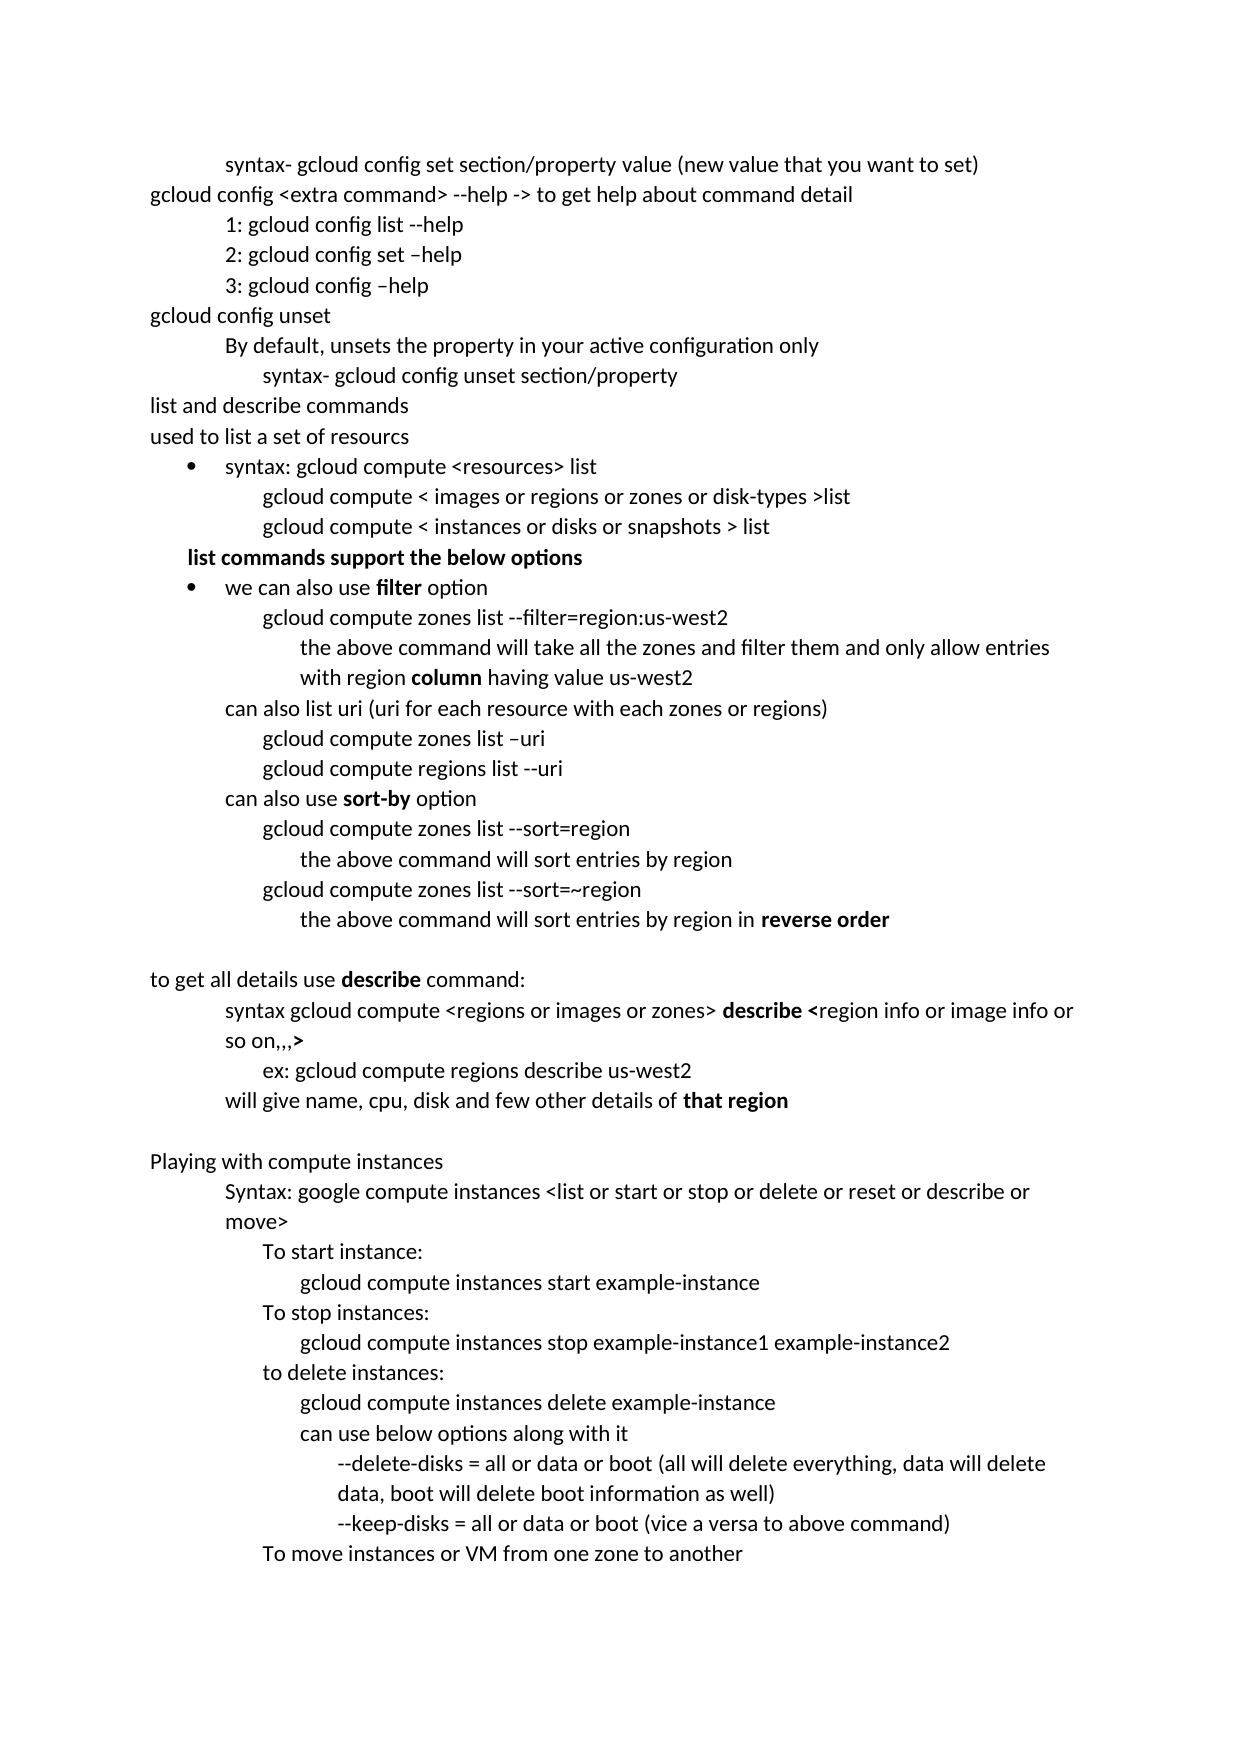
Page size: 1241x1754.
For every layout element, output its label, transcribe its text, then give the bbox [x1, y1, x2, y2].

list syntax: gcloud compute <resources> list [187, 452, 1090, 480]
list gcloud compute zones list --sort=region [262, 814, 1090, 843]
list list commands support the below options [187, 543, 1090, 571]
list --delete-disks = all or data or boot (all will delete everything, data will delete data, boot will delete boot information as well) [337, 1449, 1090, 1507]
list To start instance: [262, 1237, 1090, 1266]
list gcloud config <extra command> --help -> to get help about command detail [150, 180, 1090, 208]
list to get all details use describe command: [150, 966, 1090, 994]
list gcloud config unset [150, 301, 1090, 329]
list the above command will sort entries by region in reverse order [300, 905, 1090, 933]
list we can also use filter option [187, 573, 1090, 601]
list By default, unsets the property in your active configuration only [225, 331, 1090, 359]
list gcloud compute < instances or disks or snapshots > list [262, 512, 1090, 541]
list gcloud compute < images or regions or zones or disk-types >list [262, 482, 1090, 510]
list can also use sort-by option [225, 784, 1090, 812]
list To stop instances: [262, 1298, 1090, 1326]
list ex: gcloud compute regions describe us-west2 [262, 1056, 1090, 1084]
list gcloud compute zones list –uri [262, 724, 1090, 752]
list gcloud compute instances stop example-instance1 example-instance2 [300, 1328, 1090, 1356]
list will give name, cpu, disk and few other details of that region [225, 1086, 1090, 1114]
list Playing with compute instances [150, 1147, 1090, 1175]
list the above command will sort entries by region [300, 845, 1090, 873]
list syntax gcloud compute <regions or images or zones> describe <region info or image info or so on,,,> [225, 996, 1090, 1054]
list 1: gcloud config list --help [225, 210, 1090, 238]
list list and describe commands [150, 392, 1090, 420]
list the above command will take all the zones and filter them and only allow entries with region column having value us-west2 [300, 633, 1090, 692]
list Syntax: google compute instances <list or start or stop or delete or reset or describe or move> [225, 1177, 1090, 1235]
list gcloud compute zones list --filter=region:us-west2 [262, 603, 1090, 631]
list gcloud compute regions list --uri [262, 754, 1090, 782]
list gcloud compute zones list --sort=~region [262, 875, 1090, 903]
list to delete instances: [262, 1358, 1090, 1386]
list syntax- gcloud config set section/property value (new value that you want to set) [225, 150, 1090, 178]
list --keep-disks = all or data or boot (vice a versa to above command) [337, 1509, 1090, 1537]
list can also list uri (uri for each resource with each zones or regions) [225, 694, 1090, 722]
list To move instances or VM from one zone to another [262, 1539, 1090, 1568]
list 2: gcloud config set –help [225, 241, 1090, 269]
list gcloud compute instances start example-instance [300, 1268, 1090, 1296]
list used to list a set of resourcs [150, 422, 1090, 450]
list syntax- gcloud config unset section/property [262, 361, 1090, 389]
list can use below options along with it [300, 1419, 1090, 1447]
list gcloud compute instances delete example-instance [300, 1388, 1090, 1417]
list 3: gcloud config –help [225, 271, 1090, 299]
